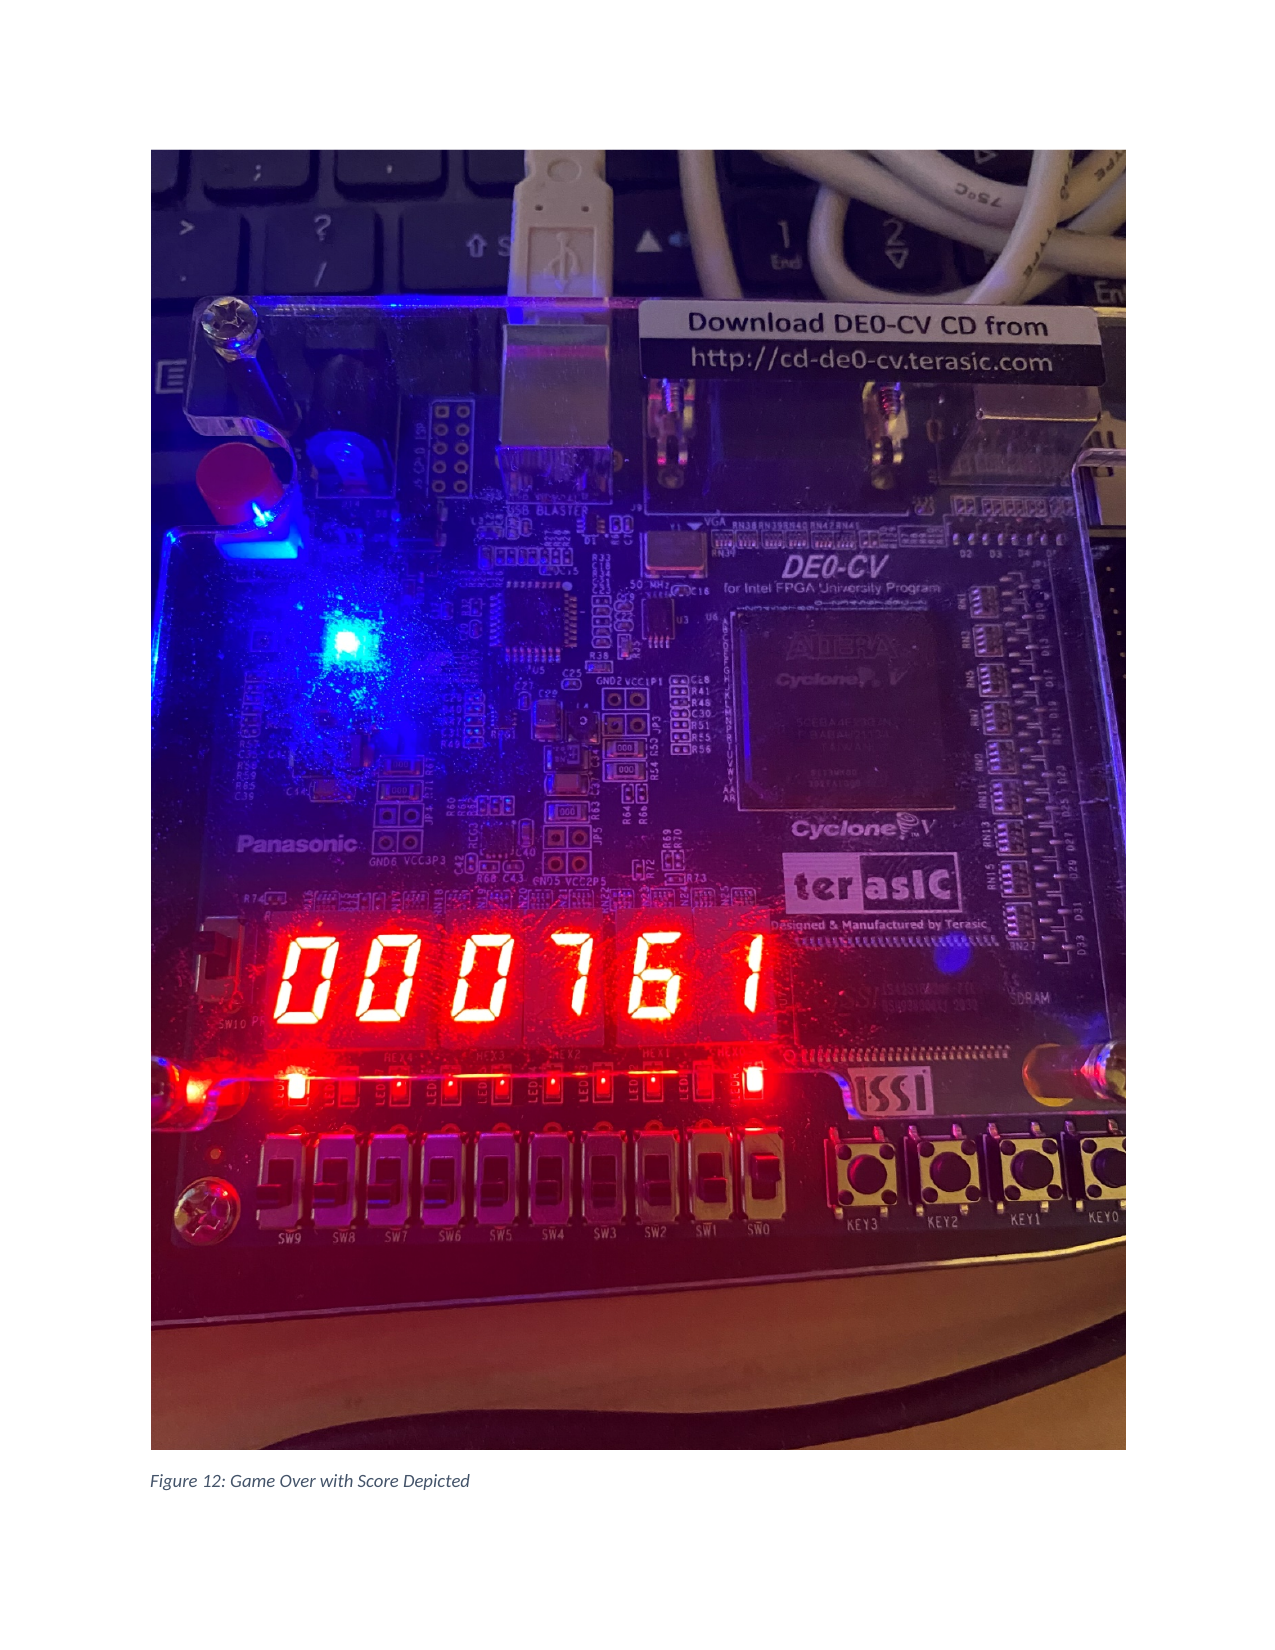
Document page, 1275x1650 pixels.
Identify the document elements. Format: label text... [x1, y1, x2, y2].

picture [152, 151, 1126, 1448]
